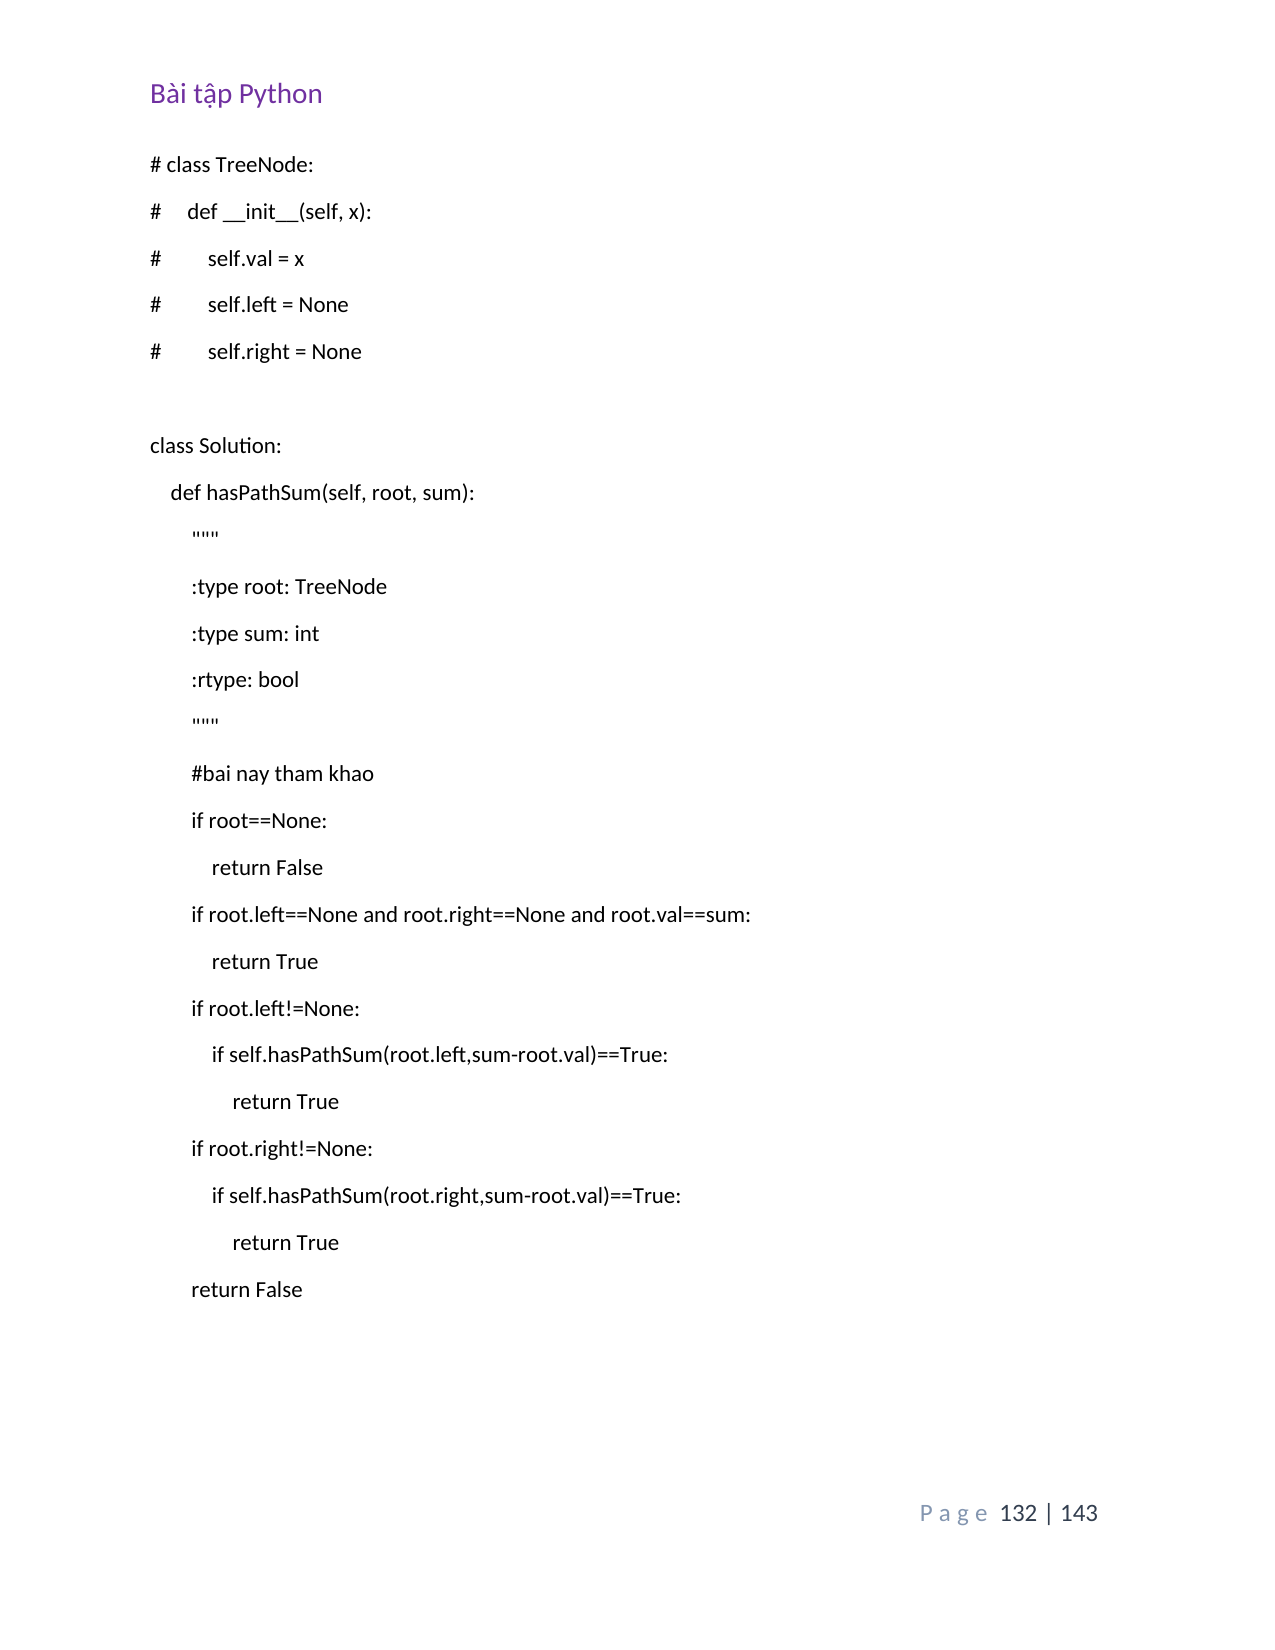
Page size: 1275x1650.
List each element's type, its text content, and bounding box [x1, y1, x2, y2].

text if root.right!=None: [150, 1134, 1125, 1162]
text #bai nay tham khao [150, 759, 1125, 787]
text # self.left = None [150, 291, 1125, 319]
text # self.right = None [150, 337, 1125, 366]
text if root==None: [150, 806, 1125, 834]
text """ [150, 525, 1125, 553]
text # self.val = x [150, 244, 1125, 272]
text class Solution: [150, 431, 1125, 459]
text :type sum: int [150, 619, 1125, 647]
text :type root: TreeNode [150, 572, 1125, 600]
text :rtype: bool [150, 666, 1125, 694]
text return True [150, 947, 1125, 975]
text # class TreeNode: [150, 150, 1125, 178]
text if self.hasPathSum(root.right,sum-root.val)==True: [150, 1181, 1125, 1209]
text return True [150, 1228, 1125, 1256]
text return False [150, 1275, 1125, 1303]
text return False [150, 853, 1125, 881]
text if root.left==None and root.right==None and root.val==sum: [150, 900, 1125, 928]
text # def __init__(self, x): [150, 197, 1125, 225]
text if root.left!=None: [150, 994, 1125, 1022]
text return True [150, 1087, 1125, 1116]
text def hasPathSum(self, root, sum): [150, 478, 1125, 506]
text if self.hasPathSum(root.left,sum-root.val)==True: [150, 1041, 1125, 1069]
text """ [150, 712, 1125, 741]
